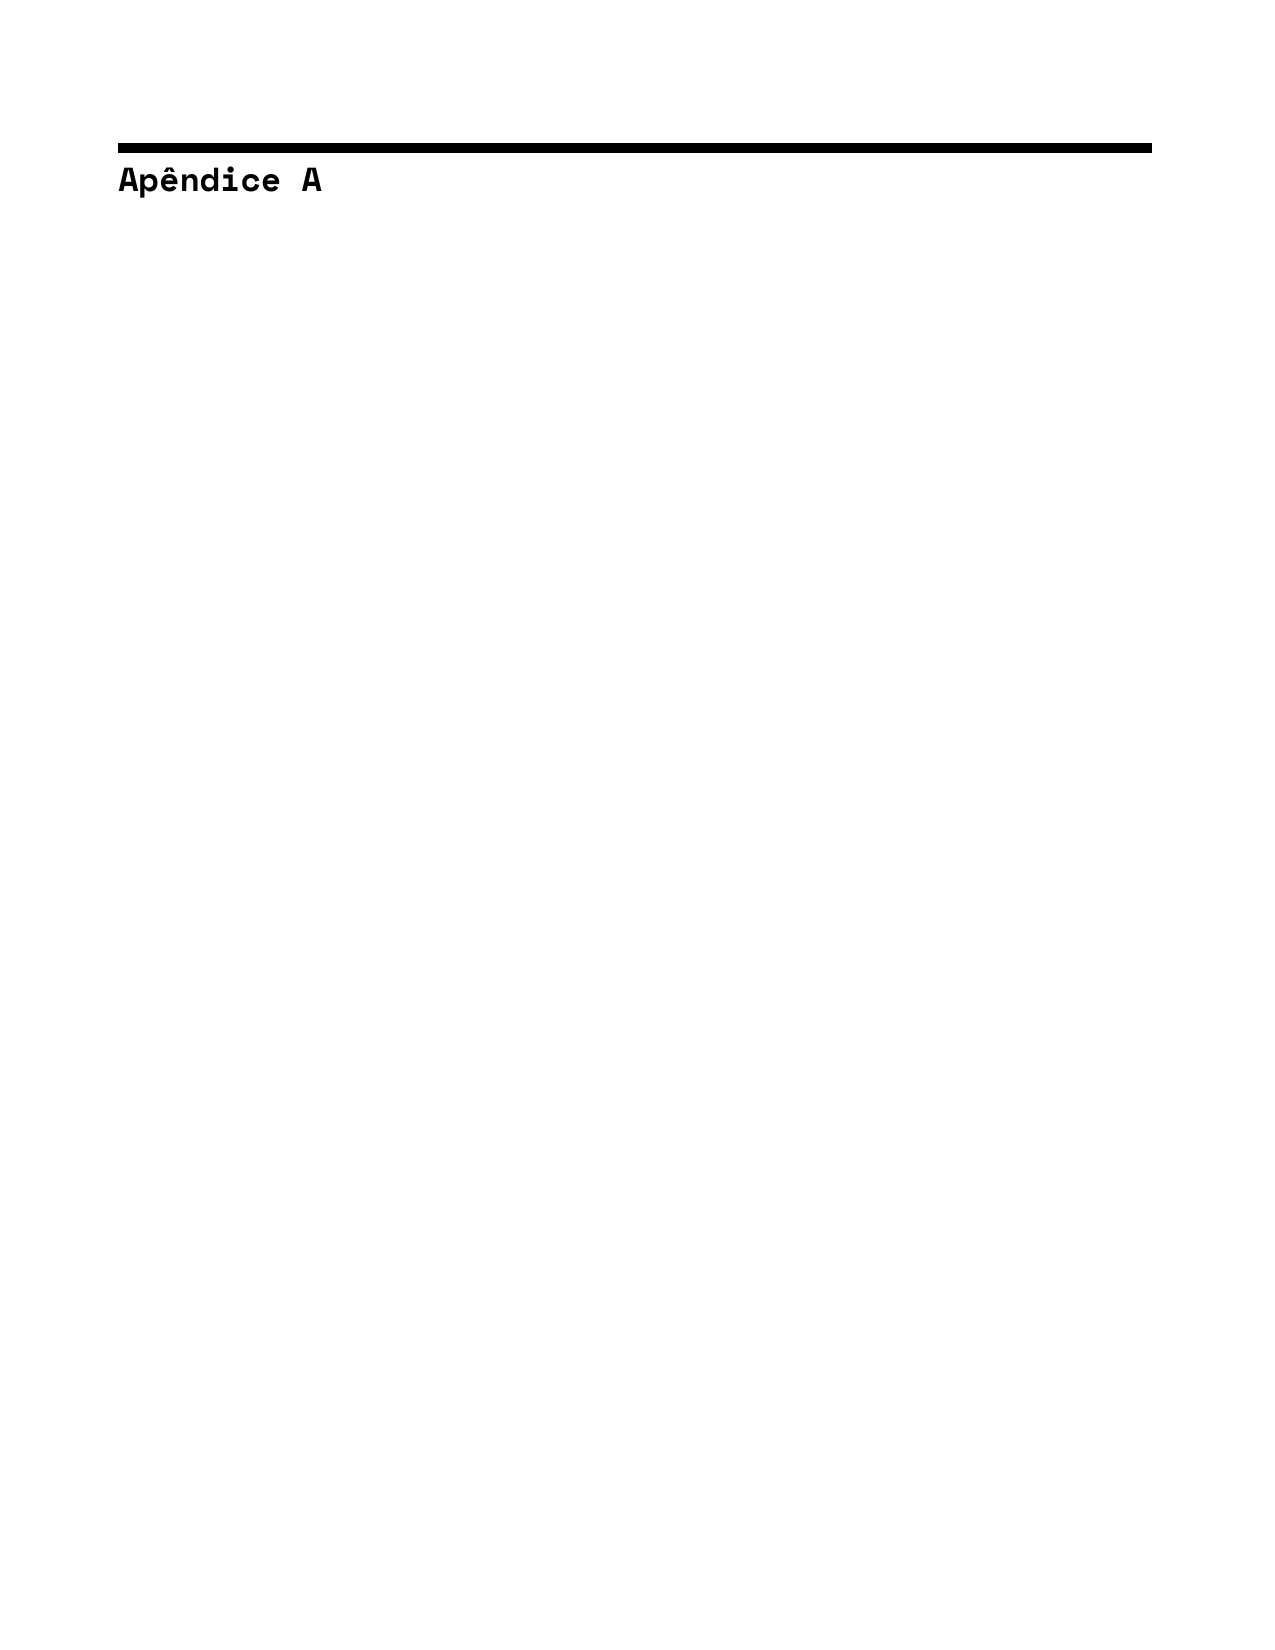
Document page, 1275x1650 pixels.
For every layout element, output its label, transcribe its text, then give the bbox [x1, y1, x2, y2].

title Apêndice A [118, 153, 1152, 204]
